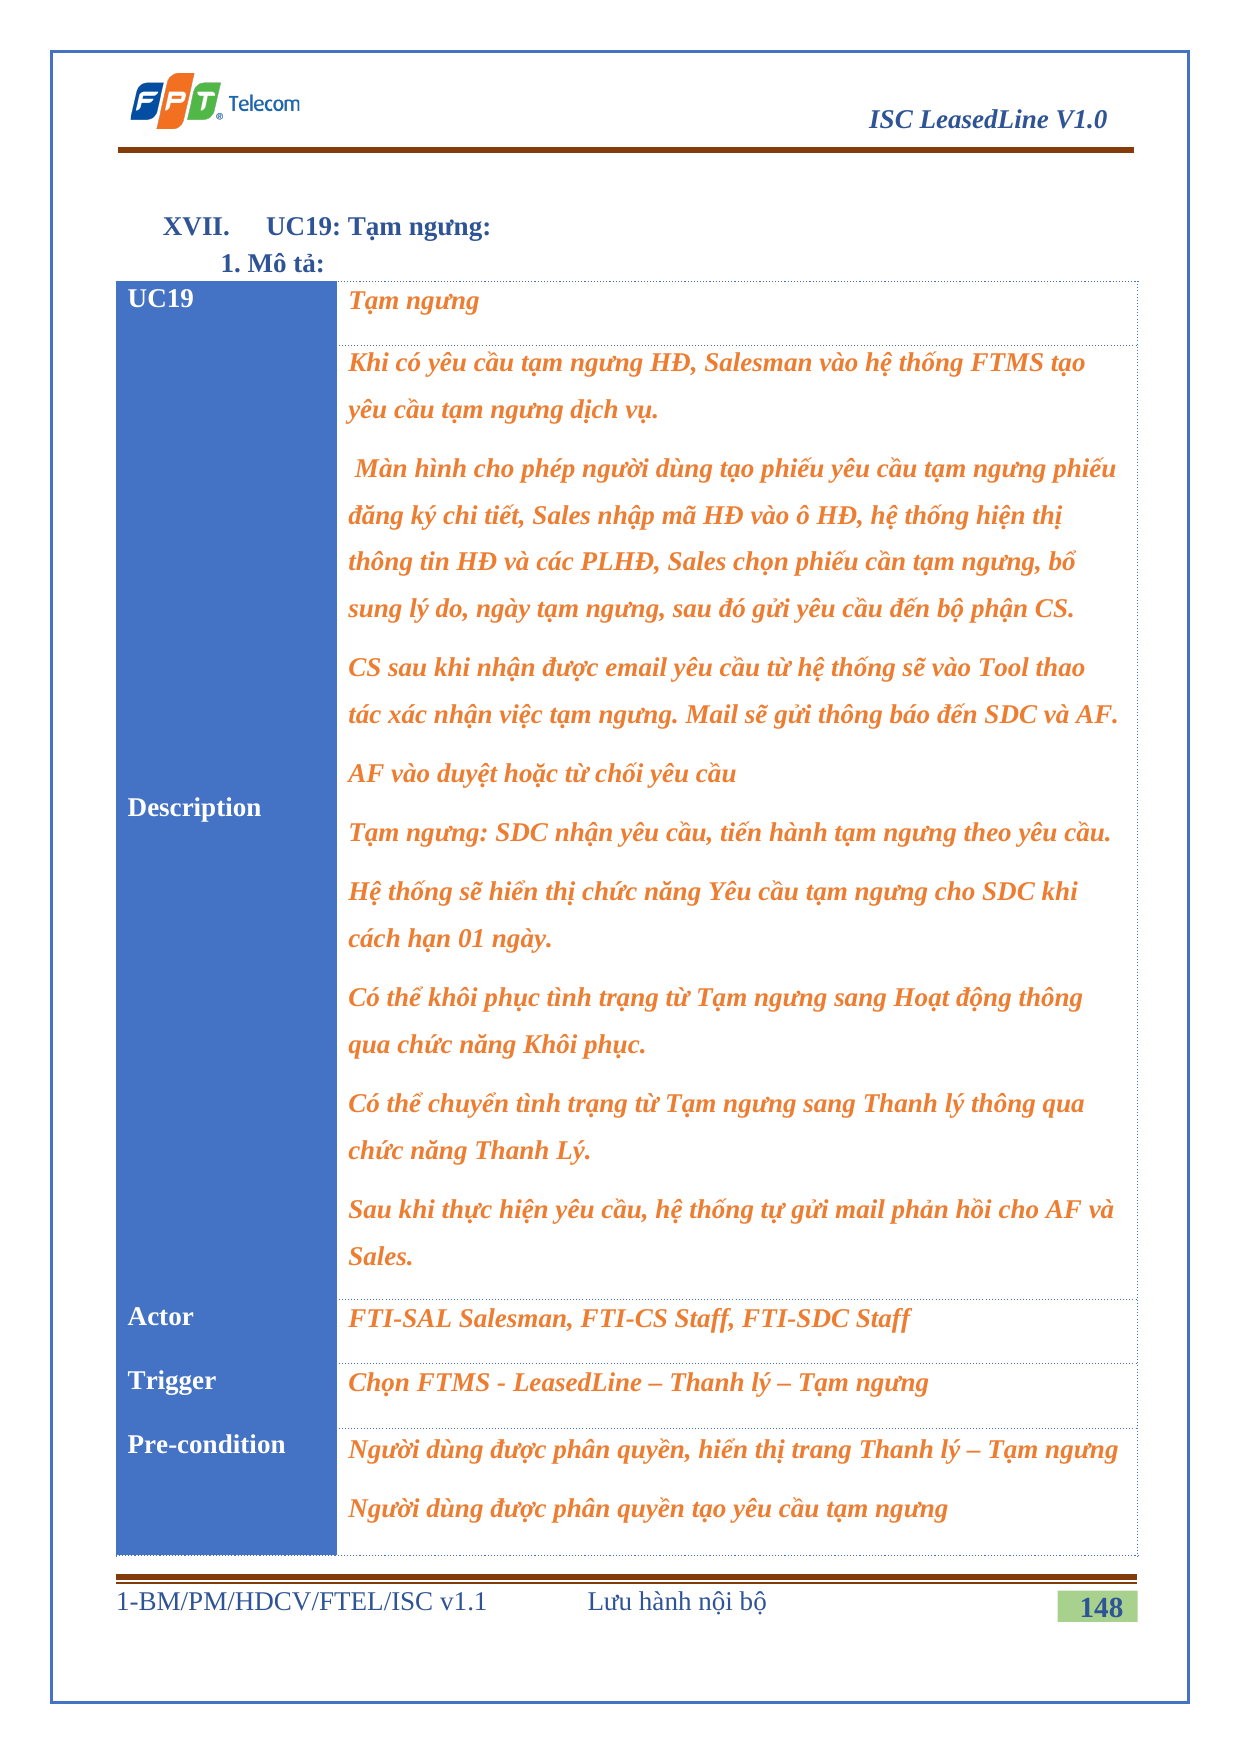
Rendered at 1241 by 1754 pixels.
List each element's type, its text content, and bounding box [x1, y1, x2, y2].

table_header Tạm ngưng [337, 281, 1137, 345]
table_cell FTI-SAL Salesman, FTI-CS Staff, FTI-SDC Staff [337, 1299, 1137, 1363]
table_header UC19 [116, 281, 337, 345]
table_cell Actor [116, 1299, 337, 1363]
table_cell Người dùng được phân quyền, hiển thị trang Thanh lý – Tạm ngưng Người dùng được phân quyền tạo yêu cầu tạm ngưng [337, 1428, 1137, 1555]
table_cell Pre-condition [116, 1428, 337, 1555]
table_cell Chọn FTMS - LeasedLine – Thanh lý – Tạm ngưng [337, 1363, 1137, 1428]
subtitle UC19: Tạm ngưng: [163, 210, 1137, 241]
table_cell Trigger [116, 1363, 337, 1428]
table_cell Khi có yêu cầu tạm ngưng HĐ, Salesman vào hệ thống FTMS tạo yêu cầu tạm ngưng dịch vụ. Màn hình cho phép người dùng tạo phiếu yêu cầu tạm ngưng phiếu đăng ký chi tiết, Sales nhập mã HĐ vào ô HĐ, hệ thống hiện thị thông tin HĐ và các PLHĐ, Sales chọn phiếu cần tạm ngưng, bổ sung lý do, ngày tạm ngưng, sau đó gửi yêu cầu đến bộ phận CS. CS sau khi nhận được email yêu cầu từ hệ thống sẽ vào Tool thao tác xác nhận việc tạm ngưng. Mail sẽ gửi thông báo đến SDC và AF. AF vào duyệt hoặc từ chối yêu cầu Tạm ngưng: SDC nhận yêu cầu, tiến hành tạm ngưng theo yêu cầu. Hệ thống sẽ hiển thị chức năng Yêu cầu tạm ngưng cho SDC khi cách hạn 01 ngày. Có thể khôi phục tình trạng từ Tạm ngưng sang Hoạt động thông qua chức năng Khôi phục. Có thể chuyển tình trạng từ Tạm ngưng sang Thanh lý thông qua chức năng Thanh Lý. Sau khi thực hiện yêu cầu, hệ thống tự gửi mail phản hồi cho AF và Sales. [337, 345, 1137, 1299]
subtitle 1. Mô tả: [220, 247, 1137, 278]
table_cell Description [116, 345, 337, 1299]
picture [130, 73, 300, 129]
